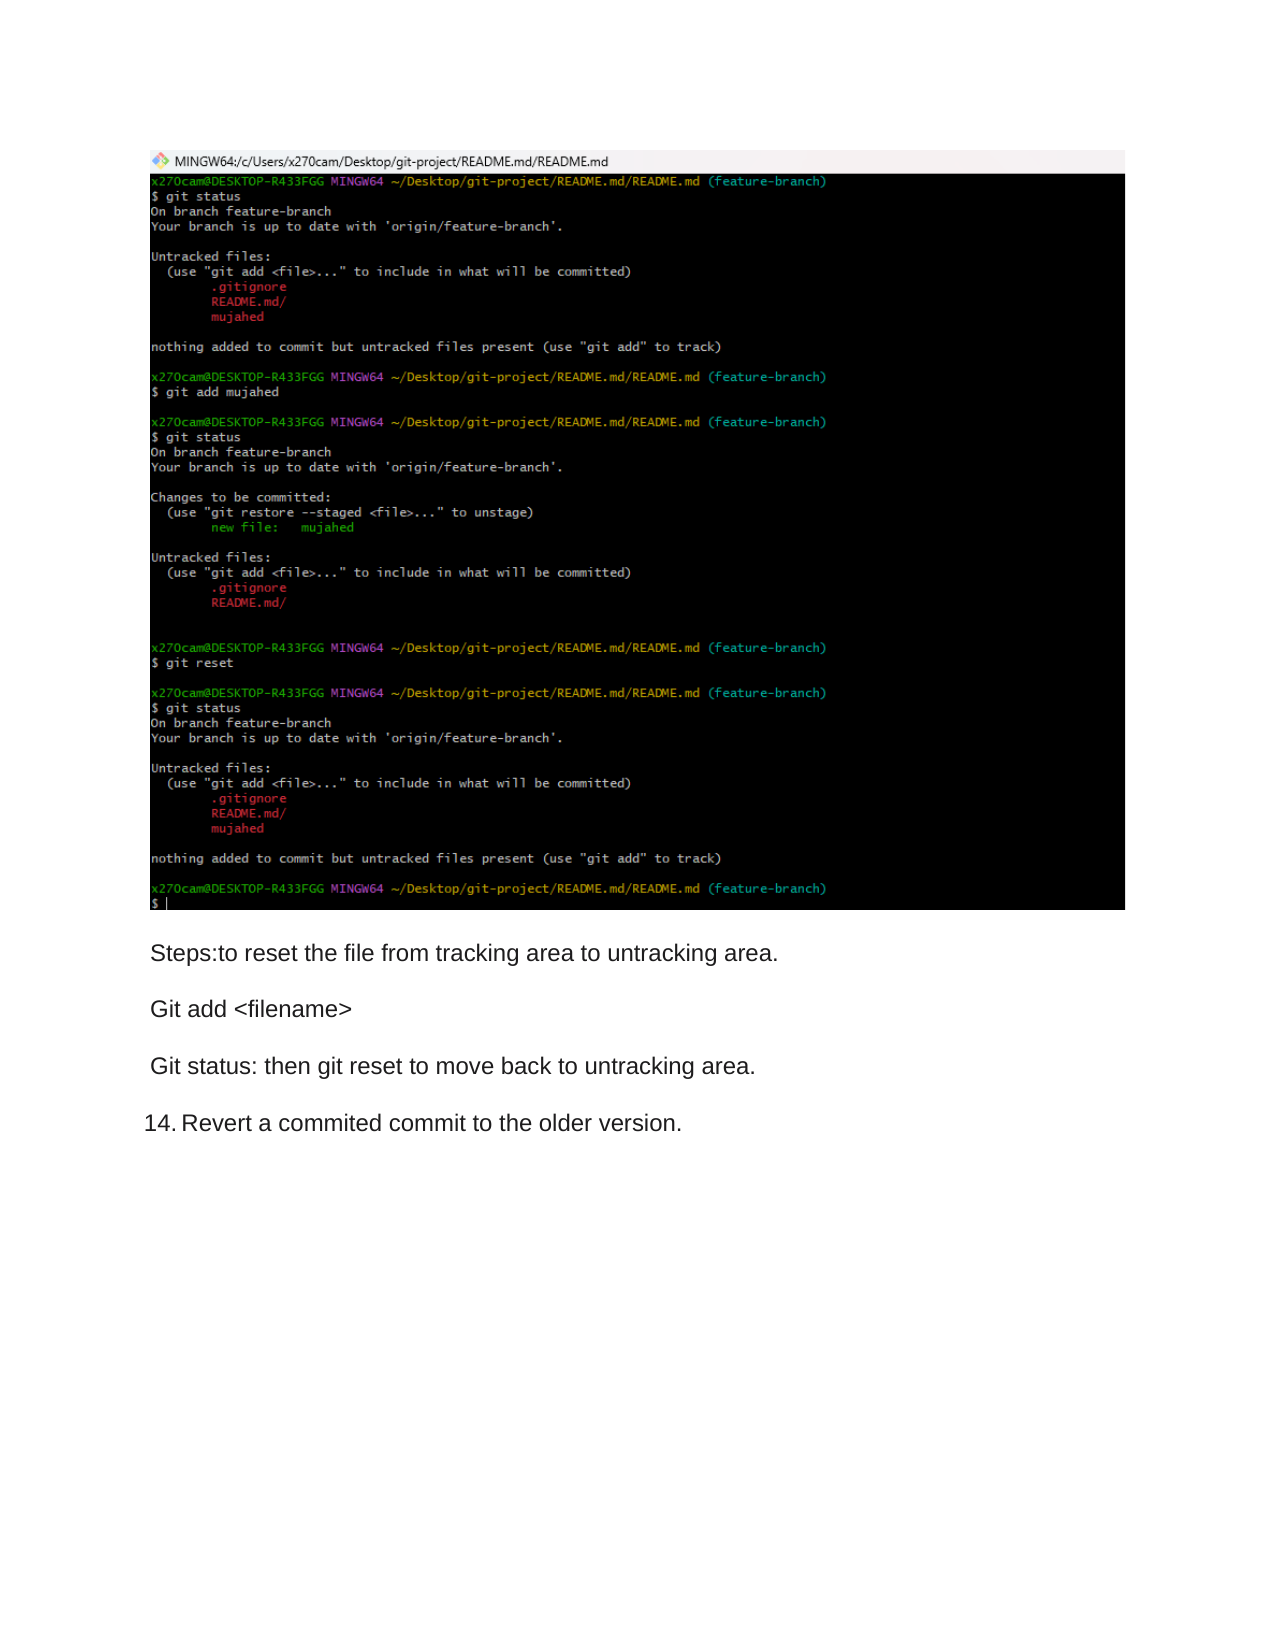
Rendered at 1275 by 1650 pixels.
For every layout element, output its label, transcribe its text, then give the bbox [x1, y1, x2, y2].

text Steps:to reset the file from tracking area to untracking area. [150, 938, 1125, 966]
picture [150, 150, 1125, 910]
text Git add <filename> [150, 995, 1125, 1023]
text Git status: then git reset to move back to untracking area. [150, 1052, 1125, 1080]
list Revert a commited commit to the older version. [144, 1109, 1125, 1136]
